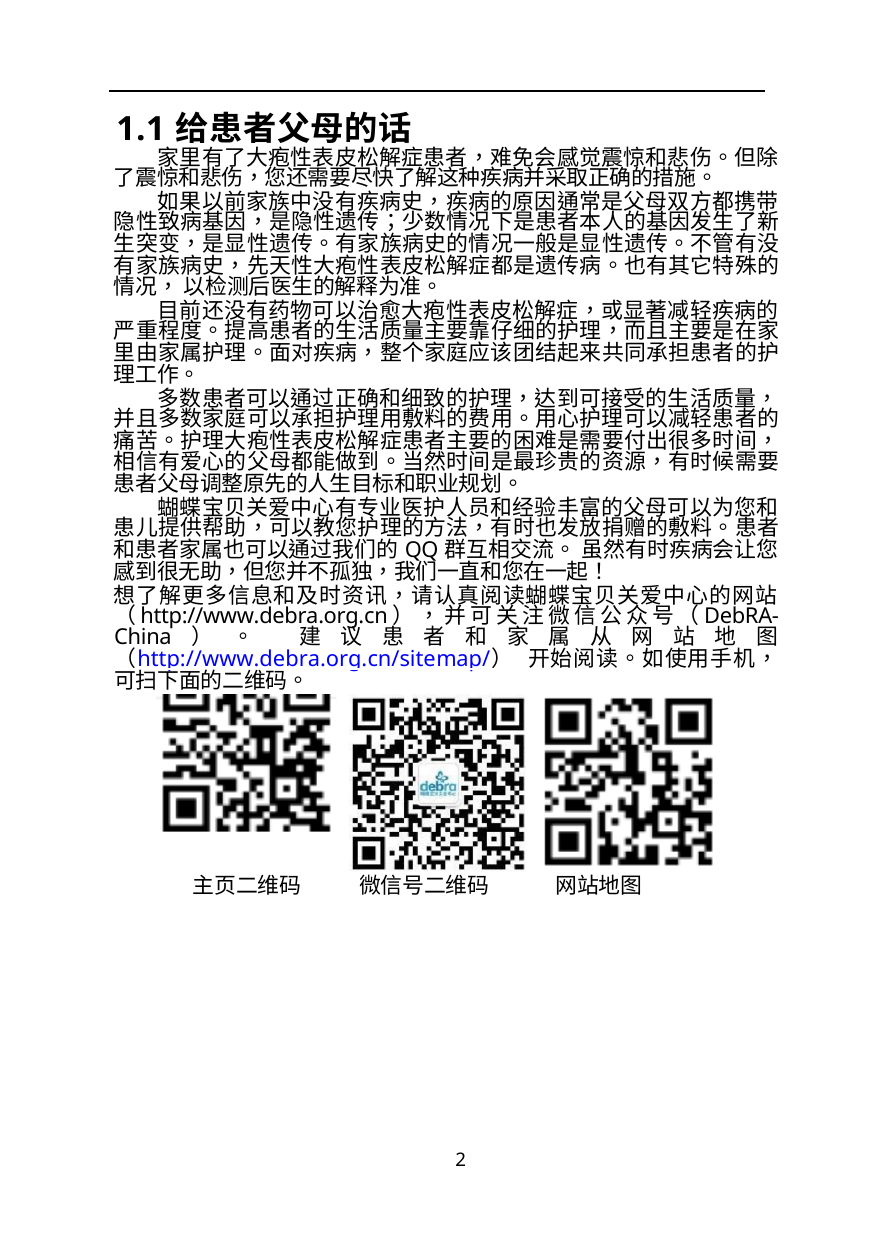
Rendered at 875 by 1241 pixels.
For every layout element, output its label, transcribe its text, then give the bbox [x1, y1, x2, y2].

text 如果以前家族中没有疾病史，疾病的原因通常是父母双方都携带隐性致病基因，是隐性遗传；少数情况下是患者本人的基因发生了新生突变，是显性遗传。有家族病史的情况一般是显性遗传。不管有没有家族病史，先天性大疱性表皮松解症都是遗传病。也有其它特殊的情况， 以检测后医生的解释为准。 [114, 192, 779, 301]
text 目前还没有药物可以治愈大疱性表皮松解症，或显著减轻疾病的严重程度。提高患者的生活质量主要靠仔细的护理，而且主要是在家里由家属护理。面对疾病，整个家庭应该团结起来共同承担患者的护理工作。 [114, 302, 779, 389]
picture [348, 694, 528, 872]
picture [539, 694, 719, 872]
text 主页二维码 微信号二维码 网站地图 [192, 875, 781, 898]
text 家里有了大疱性表皮松解症患者，难免会感觉震惊和悲伤。但除了震惊和悲伤，您还需要尽快了解这种疾病并采取正确的措施。 [114, 148, 779, 192]
text 多数患者可以通过正确和细致的护理，达到可接受的生活质量，并且多数家庭可以承担护理用敷料的费用。用心护理可以减轻患者的 痛苦。护理大疱性表皮松解症患者主要的困难是需要付出很多时间，相信有爱心的父母都能做到。当然时间是最珍贵的资源，有时候需要 患者父母调整原先的人生目标和职业规划。 [114, 389, 779, 498]
picture [155, 694, 337, 837]
text 蝴蝶宝贝关爱中心有专业医护人员和经验丰富的父母可以为您和患儿提供帮助，可以教您护理的方法，有时也发放捐赠的敷料。患者和患者家属也可以通过我们的 QQ 群互相交流。 虽然有时疾病会让您感到很无助，但您并不孤独，我们一直和您在一起！ [114, 498, 779, 585]
text 1.1 给患者父母的话 [116, 112, 781, 148]
text 想了解更多信息和及时资讯，请认真阅读蝴蝶宝贝关爱中心的网站（http://www.debra.org.cn），并可关注微信公众号（DebRA-China）。 建议患者和家属从网站地图（http://www.debra.org.cn/sitemap/） 开始阅读。如使用手机，可扫下面的二维码。 [113, 586, 779, 695]
